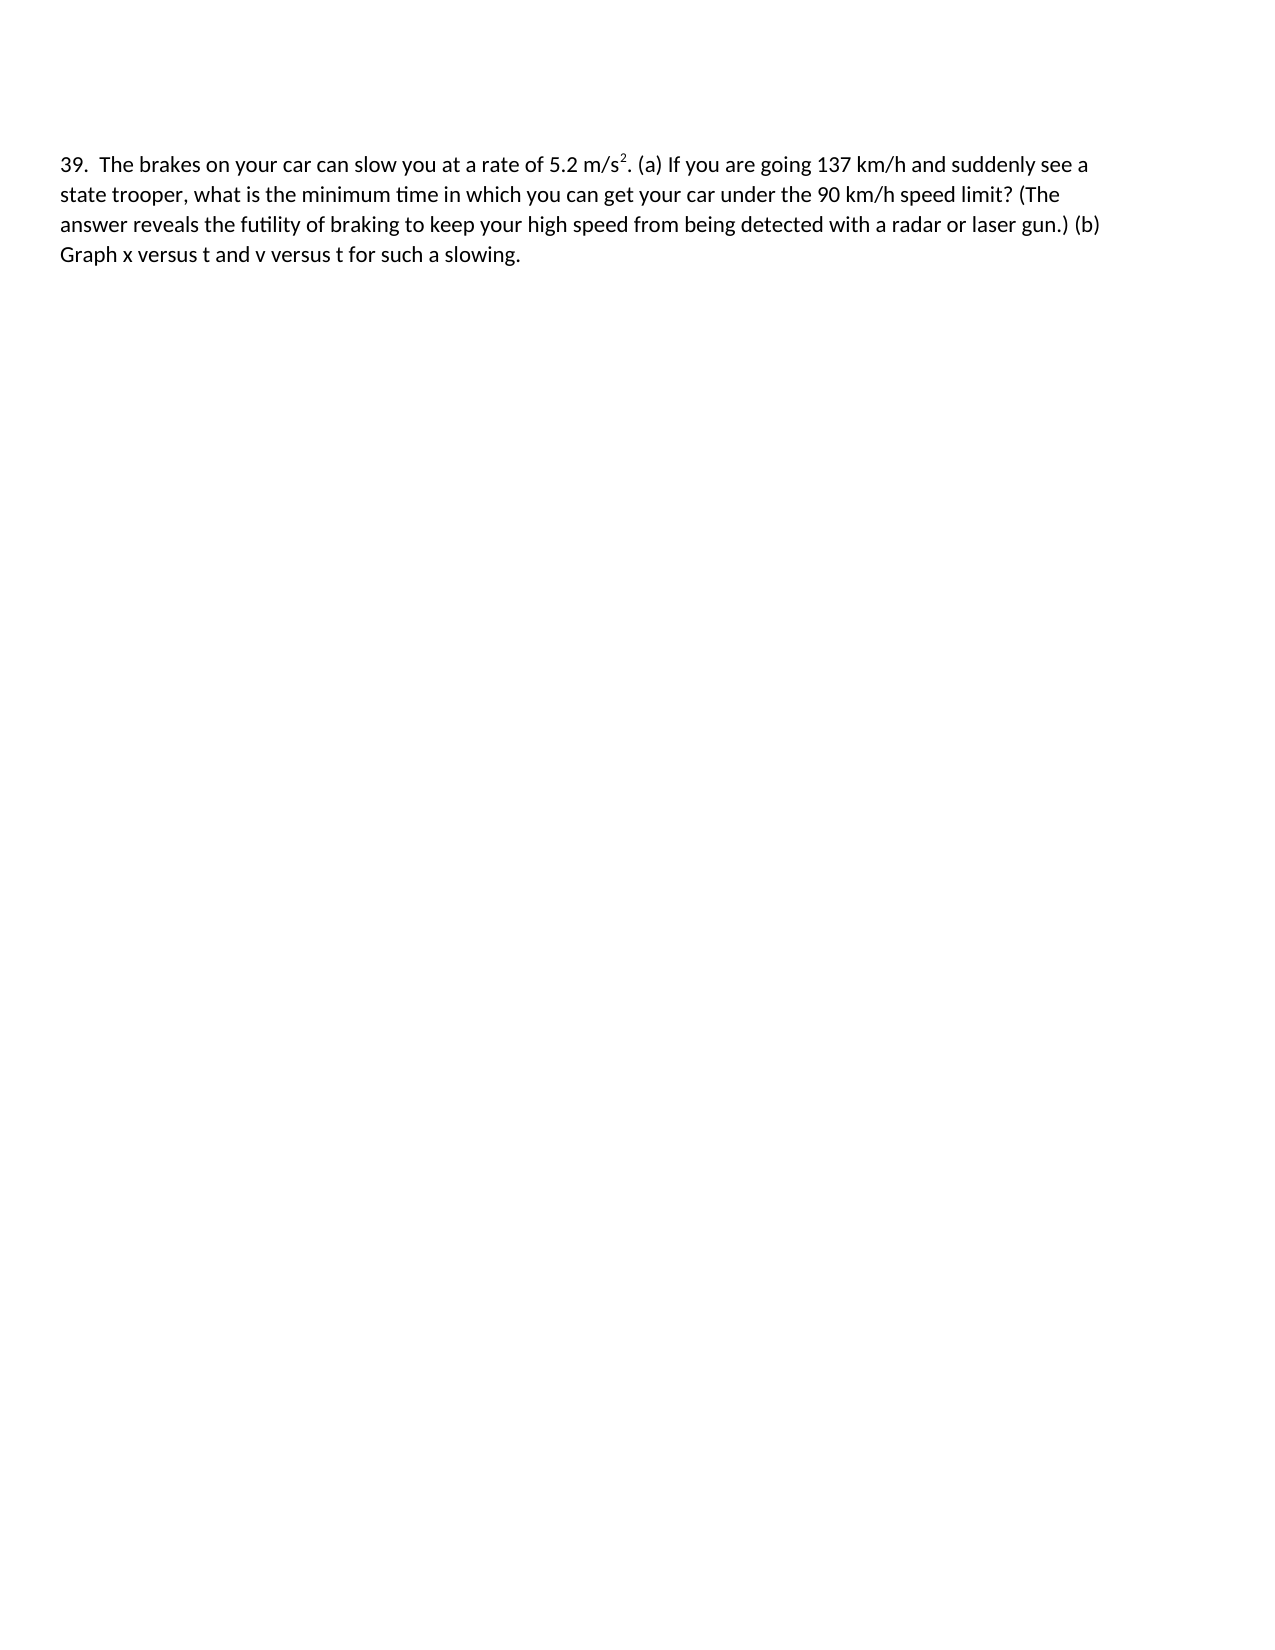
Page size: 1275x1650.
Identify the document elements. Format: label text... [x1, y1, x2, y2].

text 39. The brakes on your car can slow you at a rate of 5.2 m/s2. (a) If you are going 137 km/h and suddenly see a state trooper, what is the minimum time in which you can get your car under the 90 km/h speed limit? (The answer reveals the futility of braking to keep your high speed from being detected with a radar or laser gun.) (b) Graph x versus t and v versus t for such a slowing. [60, 150, 1125, 269]
